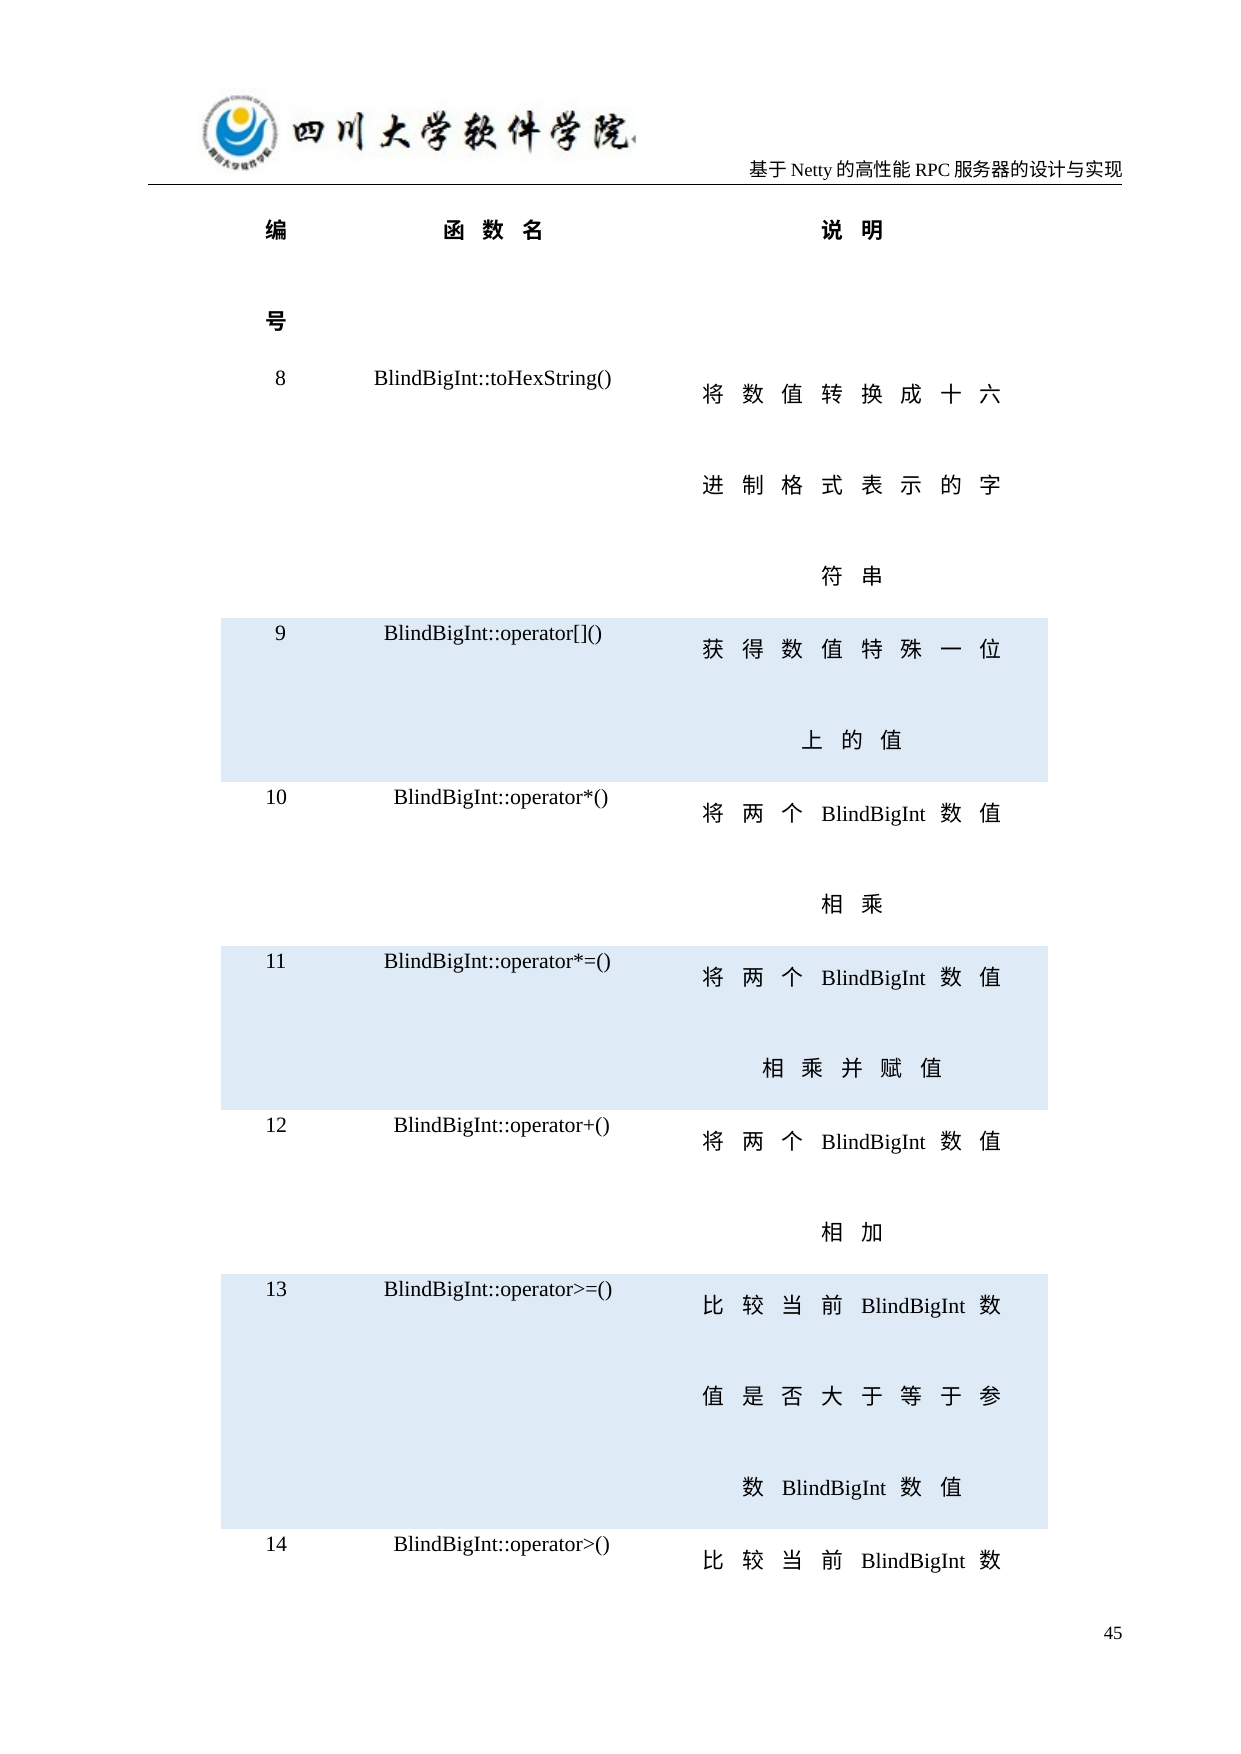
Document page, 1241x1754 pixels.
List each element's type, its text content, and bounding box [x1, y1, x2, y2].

table_cell BlindBigInt::operator*=() [332, 946, 668, 1110]
table_cell 12 [221, 1110, 332, 1274]
table_cell 获得数值特殊一位上的值 [668, 618, 1048, 782]
table_cell 11 [221, 946, 332, 1110]
table_cell 14 [221, 1529, 332, 1589]
table_cell 将两个BlindBigInt数值相乘 [668, 782, 1048, 946]
table_cell 比较当前BlindBigInt数值是否大于参数BlindBigInt数值 [668, 1529, 1048, 1589]
table_cell 9 [221, 618, 332, 782]
table_cell BlindBigInt::toHexString() [332, 363, 668, 618]
picture [197, 88, 639, 177]
table_cell 10 [221, 782, 332, 946]
table_cell BlindBigInt::operator*() [332, 782, 668, 946]
table_cell BlindBigInt::operator[]() [332, 618, 668, 782]
table_cell 将两个BlindBigInt数值相乘并赋值 [668, 946, 1048, 1110]
table_cell 13 [221, 1274, 332, 1529]
table_cell 将数值转换成十六进制格式表示的字符串 [668, 363, 1048, 618]
table_header 函数名 [332, 199, 668, 363]
table_cell 比较当前BlindBigInt数值是否大于等于参数BlindBigInt数值 [668, 1274, 1048, 1529]
table_cell BlindBigInt::operator>=() [332, 1274, 668, 1529]
table_cell 8 [221, 363, 332, 618]
table_header 说明 [668, 199, 1048, 363]
table_header 编号 [221, 199, 332, 363]
table_cell BlindBigInt::operator+() [332, 1110, 668, 1274]
table_cell BlindBigInt::operator>() [332, 1529, 668, 1589]
table_cell 将两个BlindBigInt数值相加 [668, 1110, 1048, 1274]
